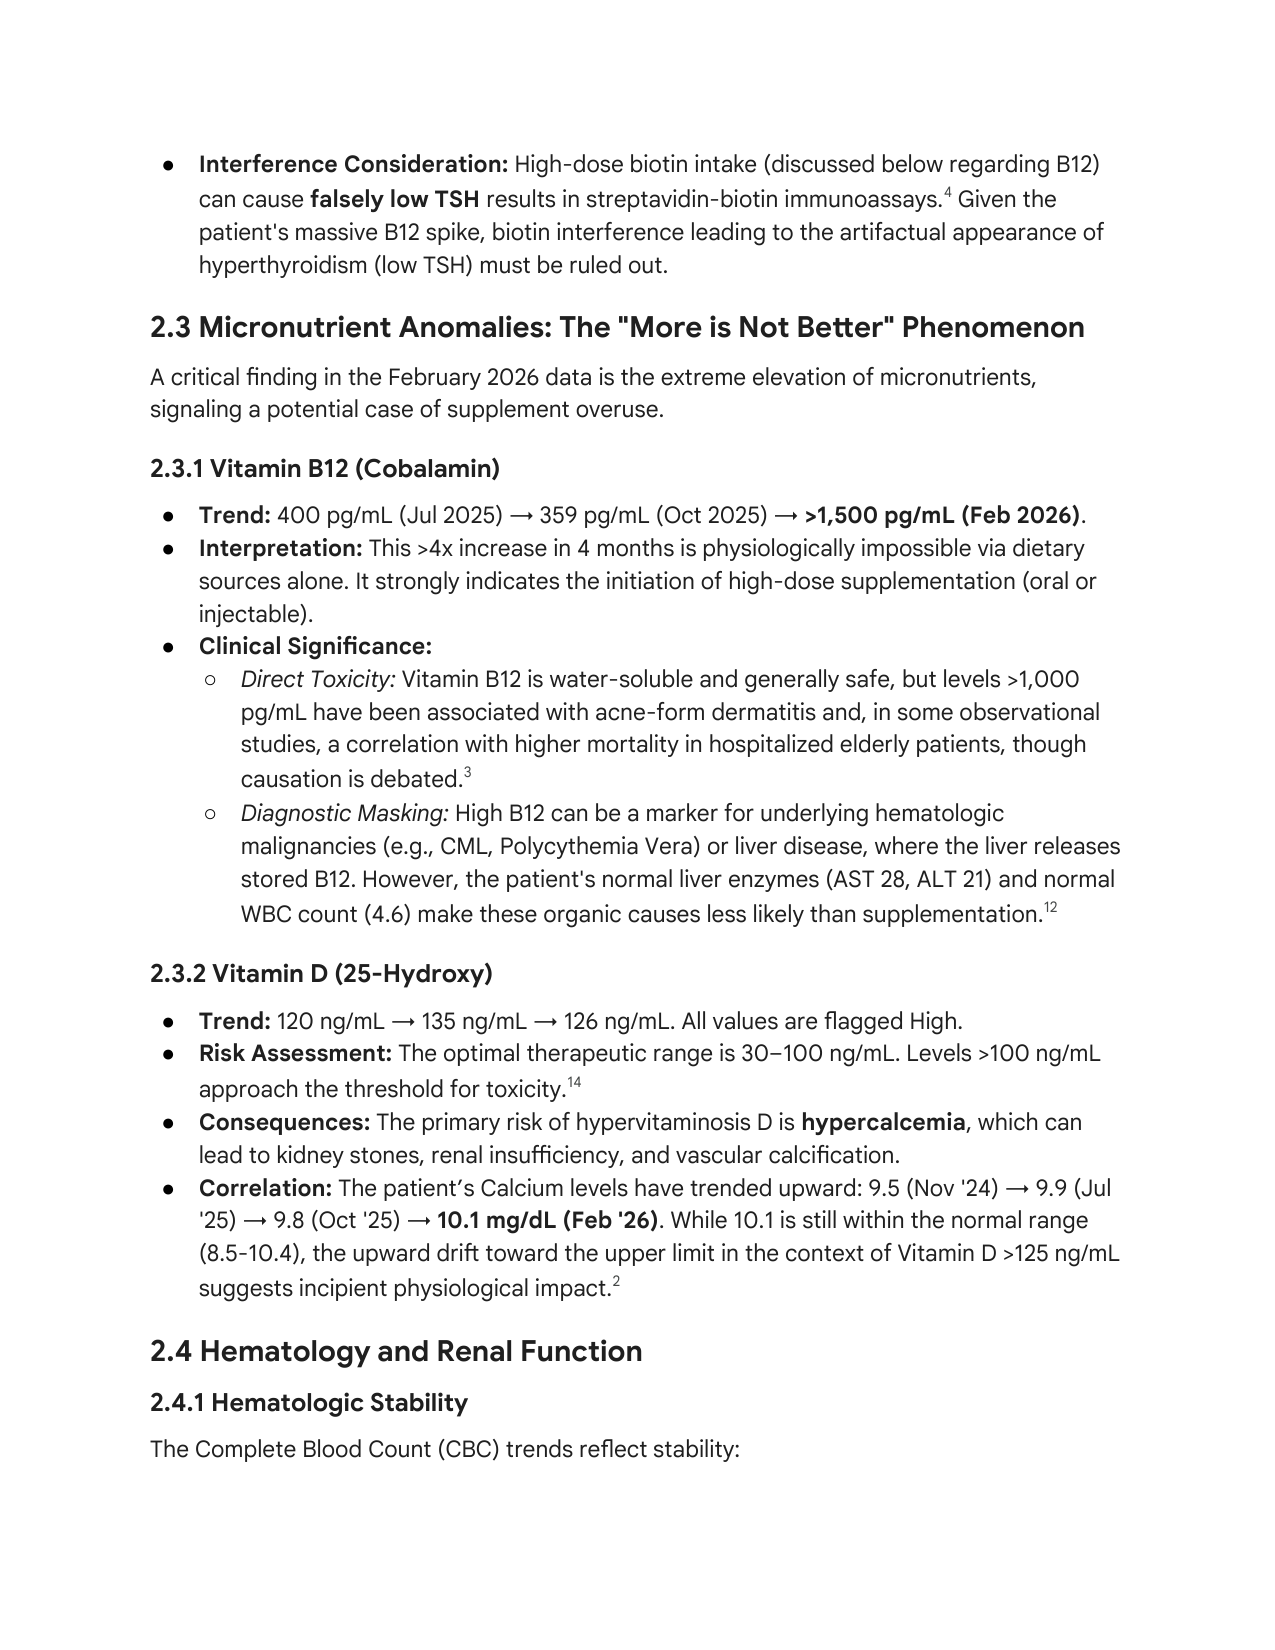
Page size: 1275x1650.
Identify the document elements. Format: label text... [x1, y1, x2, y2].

list Consequences: The primary risk of hypervitaminosis D is hypercalcemia, which can lead to kidney stones, renal insufficiency, and vascular calcification. [161, 1108, 1125, 1170]
list Correlation: The patient’s Calcium levels have trended upward: 9.5 (Nov '24) → 9.9 (Jul '25) → 9.8 (Oct '25) → 10.1 mg/dL (Feb '26). While 10.1 is still within the normal range (8.5-10.4), the upward drift toward the upper limit in the context of Vitamin D >125 ng/mL suggests incipient physiological impact.2 [161, 1174, 1125, 1304]
subtitle 2.3.2 Vitamin D (25-Hydroxy) [150, 959, 1125, 990]
list Interference Consideration: High-dose biotin intake (discussed below regarding B12) can cause falsely low TSH results in streptavidin-biotin immunoassays.4 Given the patient's massive B12 spike, biotin interference leading to the artifactual appearance of hyperthyroidism (low TSH) must be ruled out. [161, 150, 1125, 280]
subtitle 2.3 Micronutrient Anomalies: The "More is Not Better" Phenomenon [150, 309, 1125, 345]
text A critical finding in the February 2026 data is the extreme elevation of micronutrients, signaling a potential case of supplement overuse. [150, 363, 1125, 424]
list Trend: 120 ng/mL → 135 ng/mL → 126 ng/mL. All values are flagged High. [161, 1007, 1125, 1036]
list Trend: 400 pg/mL (Jul 2025) → 359 pg/mL (Oct 2025) → >1,500 pg/mL (Feb 2026). [161, 502, 1125, 530]
list Clinical Significance: [161, 632, 1125, 661]
subtitle 2.4.1 Hematologic Stability [150, 1387, 1125, 1419]
subtitle 2.4 Hematology and Renal Function [150, 1333, 1125, 1370]
list Direct Toxicity: Vitamin B12 is water-soluble and generally safe, but levels >1,000 pg/mL have been associated with acne-form dermatitis and, in some observational studies, a correlation with higher mortality in hospitalized elderly patients, though causation is debated.3 [203, 665, 1125, 795]
list Risk Assessment: The optimal therapeutic range is 30–100 ng/mL. Levels >100 ng/mL approach the threshold for toxicity.14 [161, 1040, 1125, 1104]
list Diagnostic Masking: High B12 can be a marker for underlying hematologic malignancies (e.g., CML, Polycythemia Vera) or liver disease, where the liver releases stored B12. However, the patient's normal liver enzymes (AST 28, ALT 21) and normal WBC count (4.6) make these organic causes less likely than supplementation.12 [203, 799, 1125, 929]
subtitle 2.3.1 Vitamin B12 (Cobalamin) [150, 453, 1125, 485]
text The Complete Blood Count (CBC) trends reflect stability: [150, 1436, 1125, 1464]
list Interpretation: This >4x increase in 4 months is physiologically impossible via dietary sources alone. It strongly indicates the initiation of high-dose supplementation (oral or injectable). [161, 534, 1125, 628]
